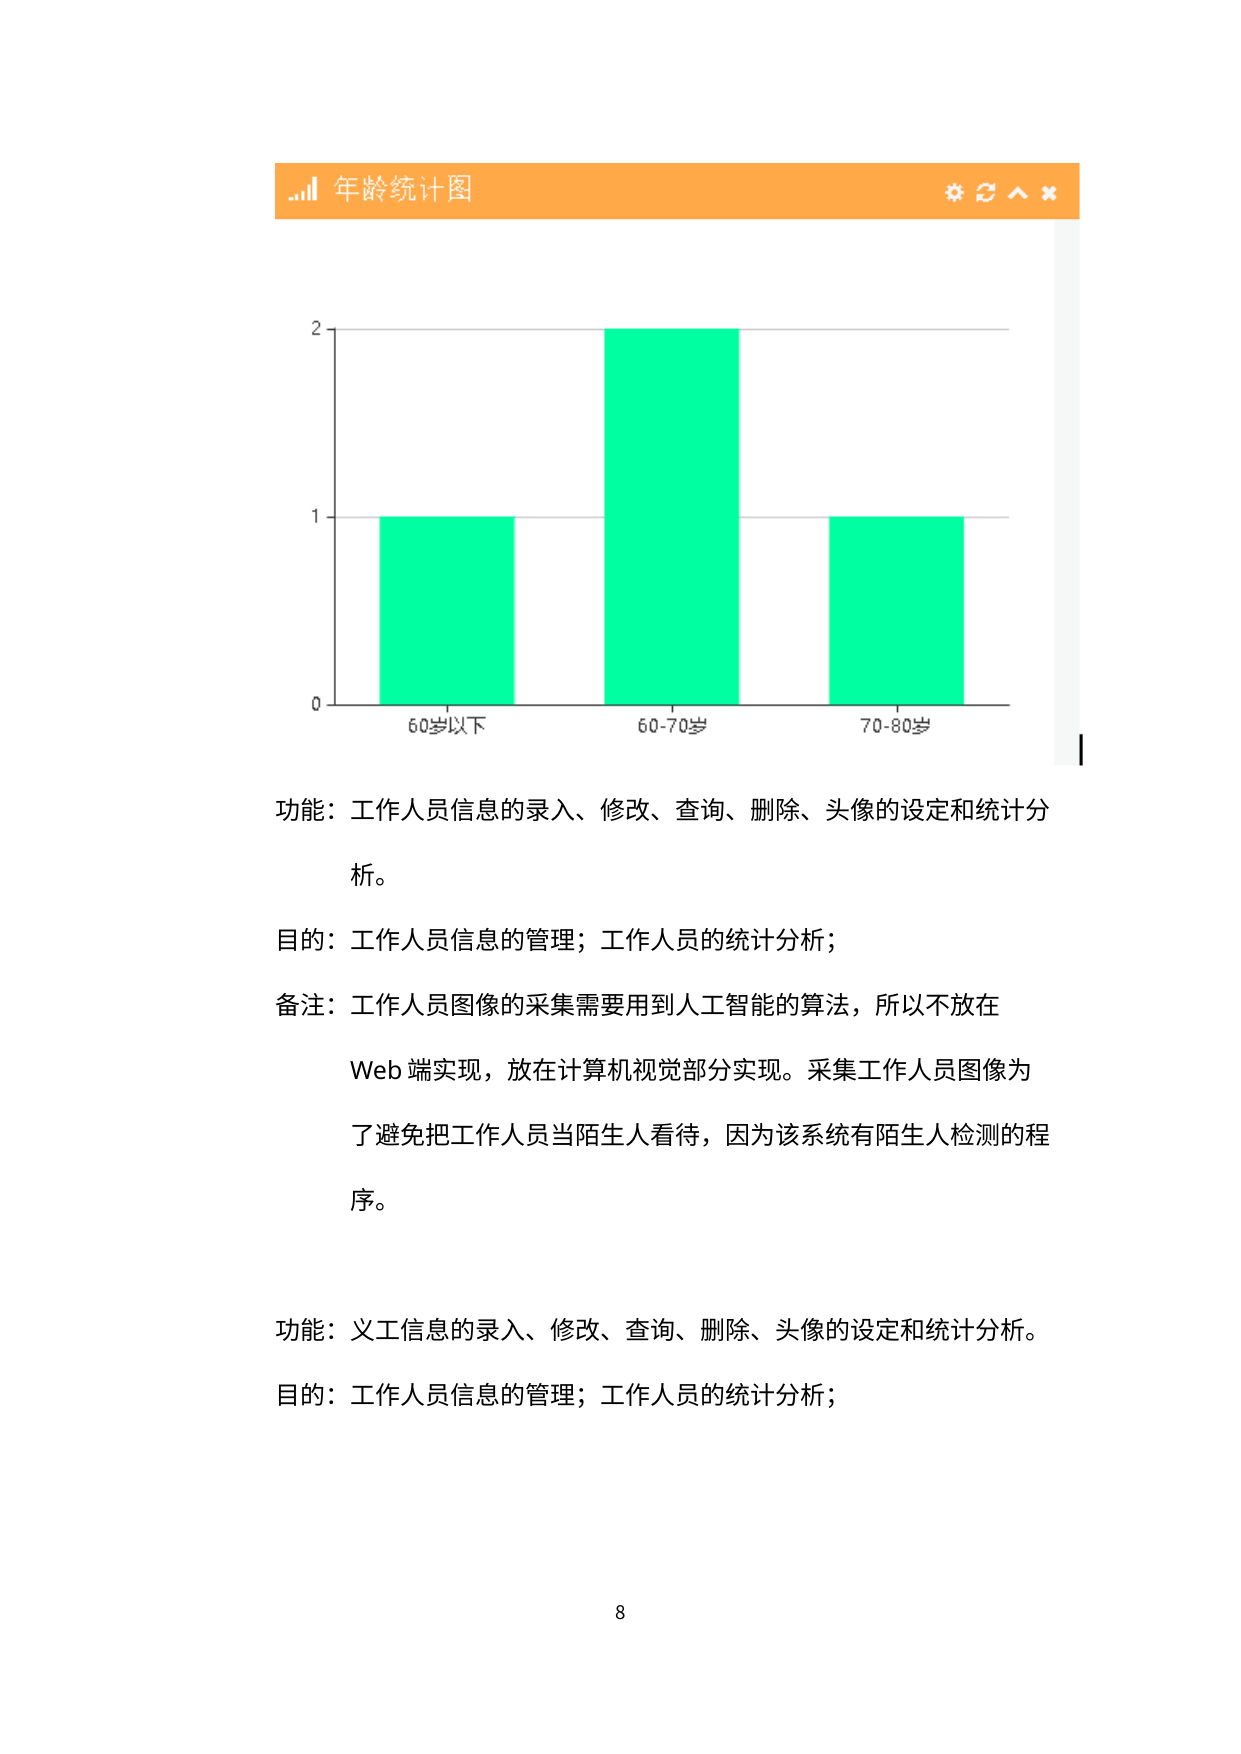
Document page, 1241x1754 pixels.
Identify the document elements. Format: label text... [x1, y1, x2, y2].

list 目的：工作人员信息的管理；工作人员的统计分析； [231, 906, 1053, 971]
list 目的：工作人员信息的管理；工作人员的统计分析； [231, 1361, 1053, 1426]
list 功能：义工信息的录入、修改、查询、删除、头像的设定和统计分析。 [231, 1296, 1053, 1361]
picture [275, 163, 1083, 772]
list 功能：工作人员信息的录入、修改、查询、删除、头像的设定和统计分析。 [275, 776, 1053, 906]
list 备注：工作人员图像的采集需要用到人工智能的算法，所以不放在Web端实现，放在计算机视觉部分实现。采集工作人员图像为了避免把工作人员当陌生人看待，因为该系统有陌生人检测的程序。 [275, 971, 1053, 1231]
